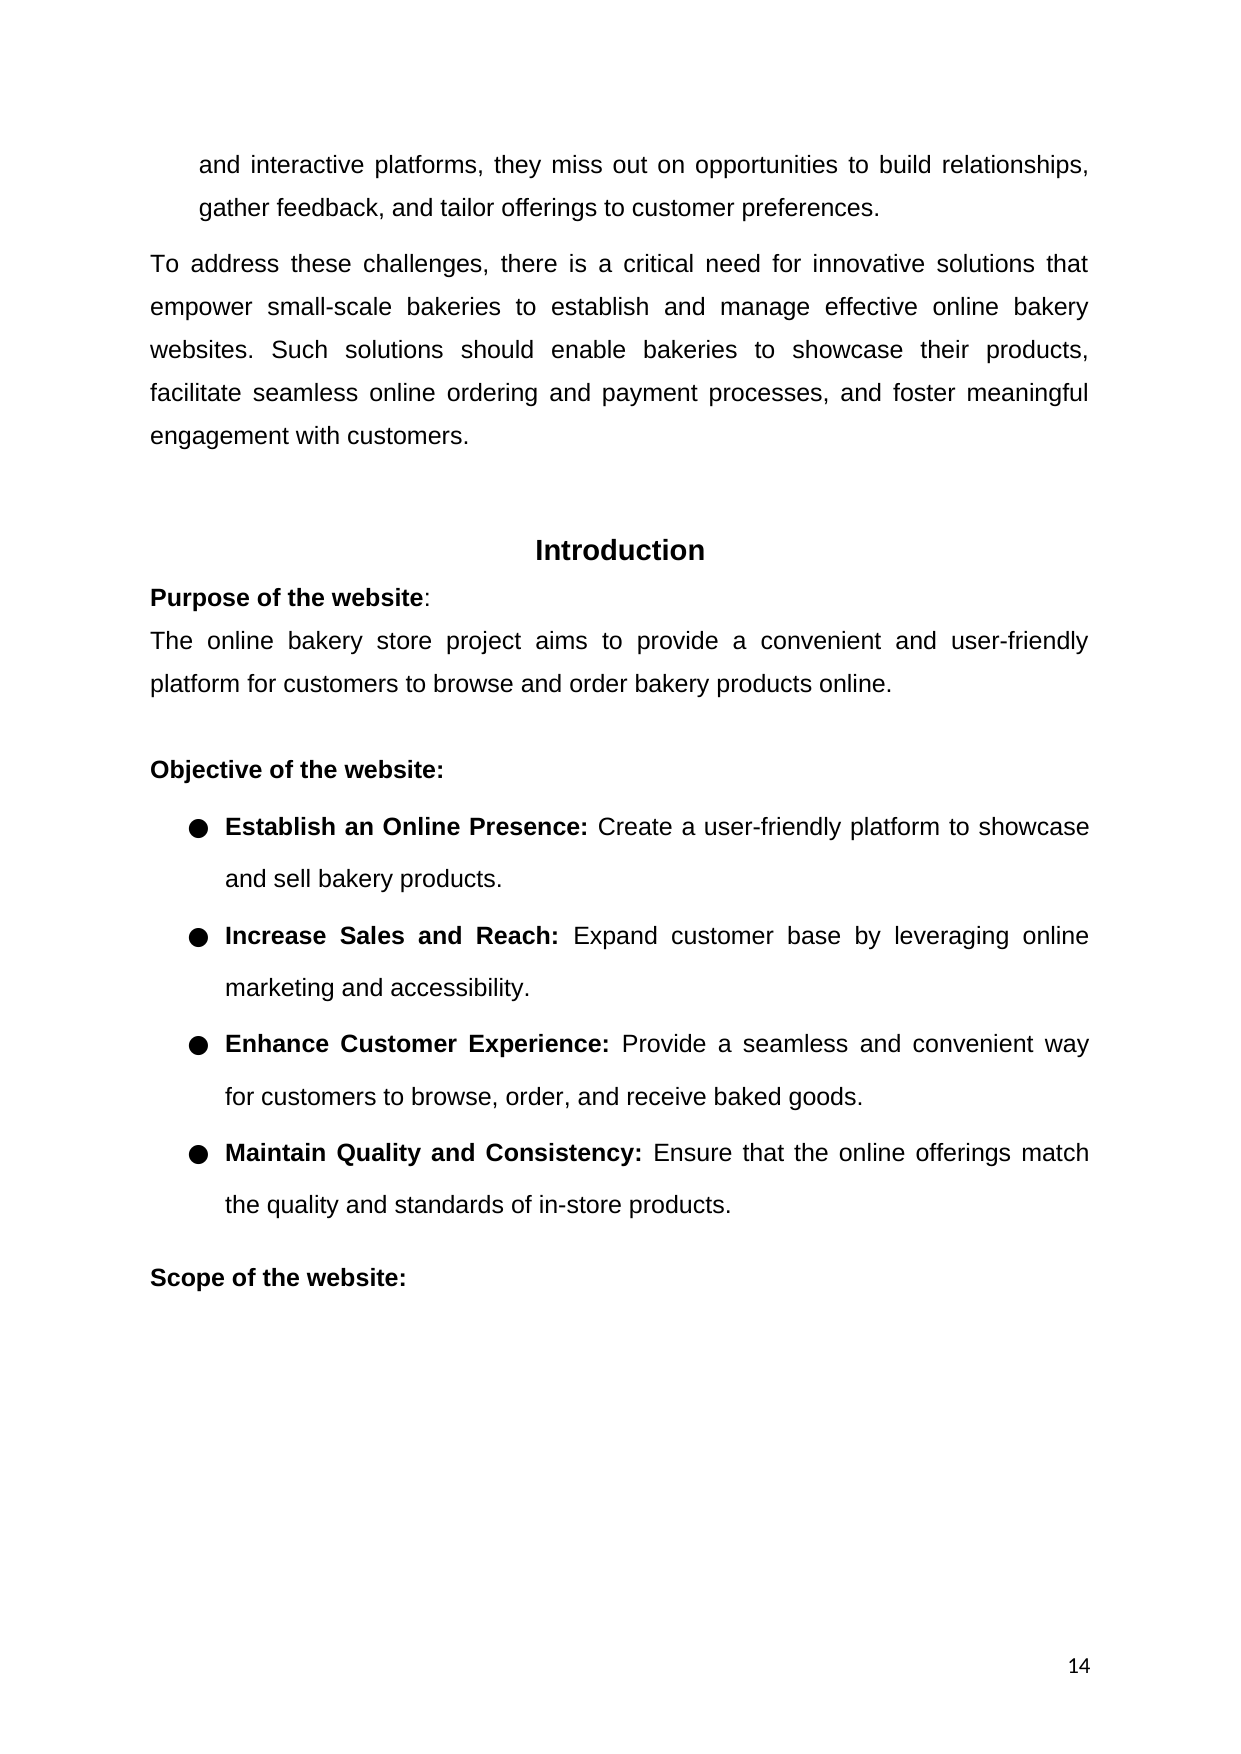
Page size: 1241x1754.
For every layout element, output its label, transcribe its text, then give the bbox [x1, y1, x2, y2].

text The online bakery store project aims to provide a convenient and user-friendly platform for customers to browse and order bakery products online. [150, 626, 1090, 698]
text Introduction [150, 532, 1090, 566]
list Maintain Quality and Consistency: Ensure that the online offerings match the quality and standards of in-store products. [187, 1125, 1090, 1219]
list Establish an Online Presence: Create a user-friendly platform to showcase and sell bakery products. [187, 798, 1090, 893]
list Enhance Customer Experience: Provide a seamless and convenient way for customers to browse, order, and receive baked goods. [187, 1016, 1090, 1110]
list Increase Sales and Reach: Expand customer base by leveraging online marketing and accessibility. [187, 907, 1090, 1002]
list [150, 150, 1090, 222]
text Purpose of the website: [150, 583, 1090, 612]
text Objective of the website: [150, 755, 1090, 784]
text To address these challenges, there is a critical need for innovative solutions that empower small-scale bakeries to establish and manage effective online bakery websites. Such solutions should enable bakeries to showcase their products, facilitate seamless online ordering and payment processes, and foster meaningful engagement with customers. [150, 249, 1090, 450]
text Scope of the website: [150, 1263, 1090, 1291]
